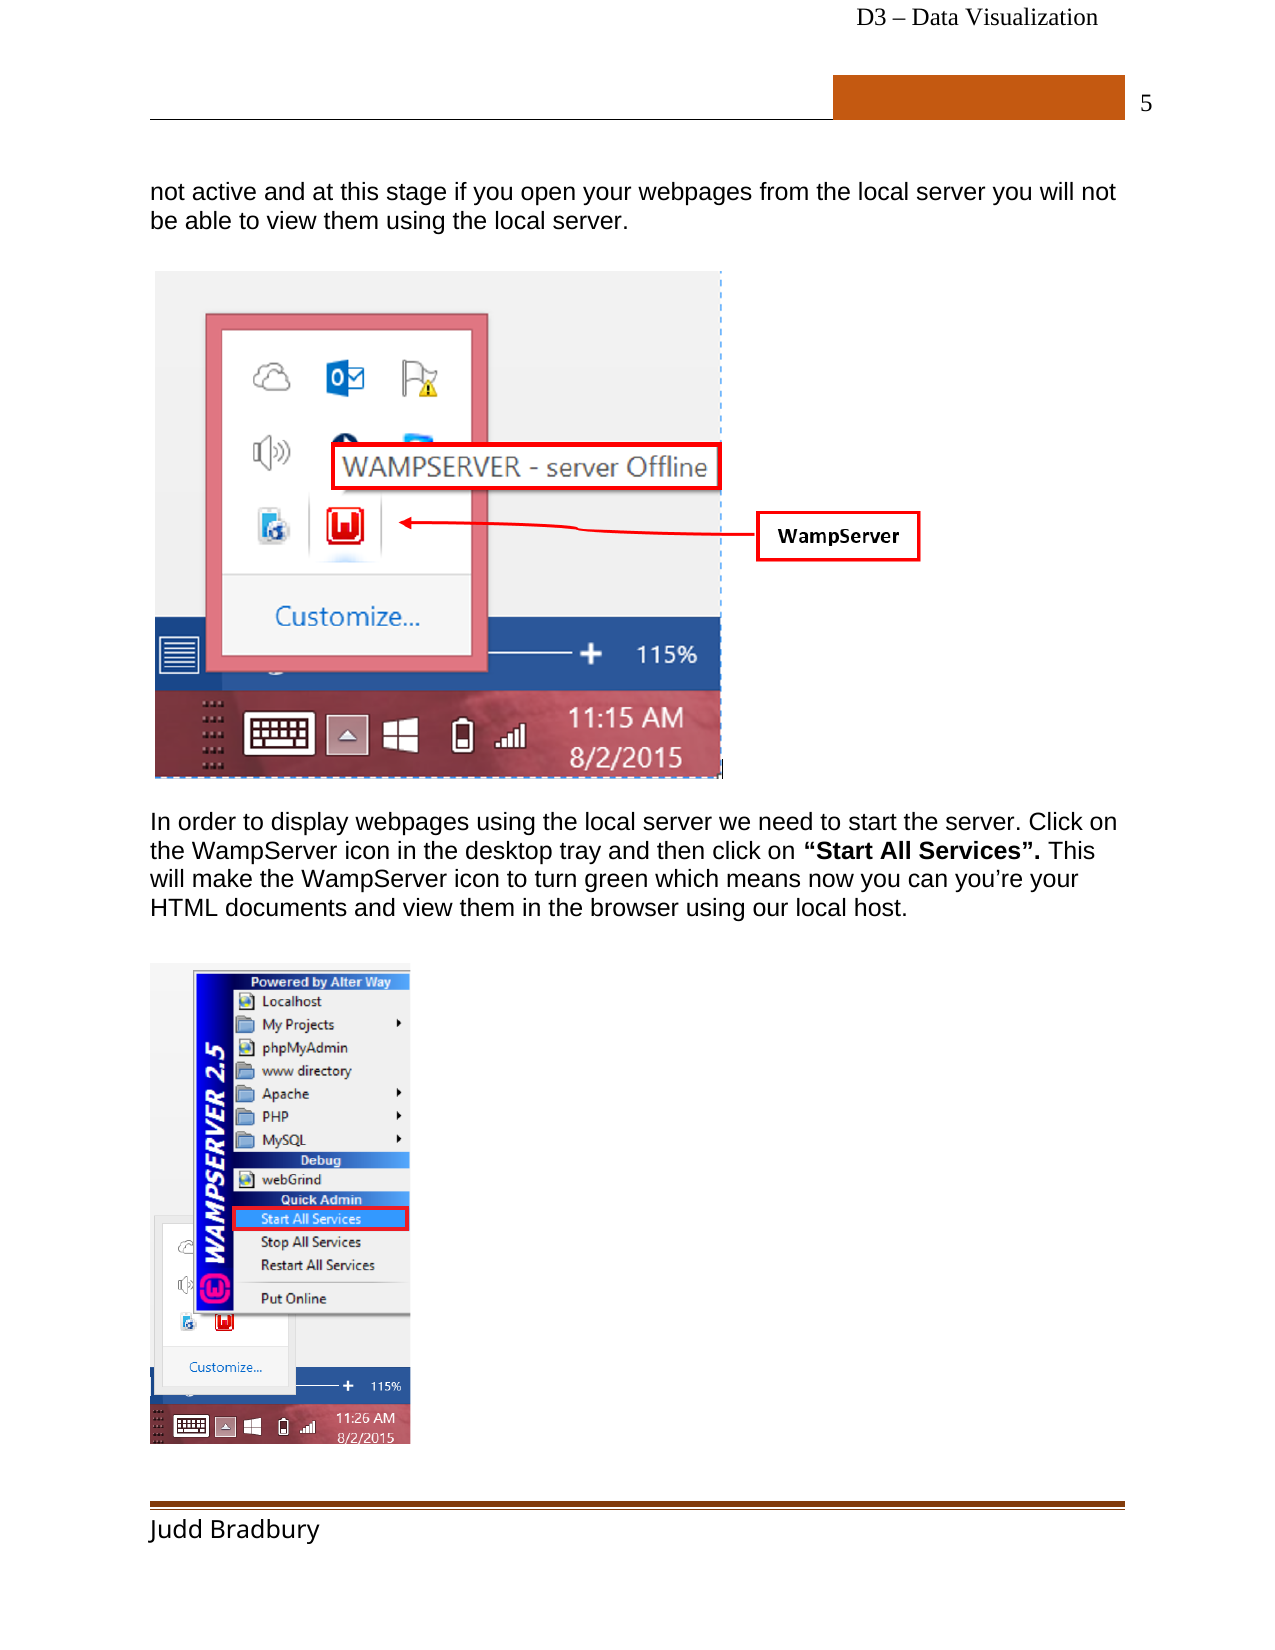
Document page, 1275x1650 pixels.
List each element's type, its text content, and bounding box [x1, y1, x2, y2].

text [150, 177, 1125, 235]
text In order to display webpages using the local server we need to start the server. Click on the WampServer icon in the desktop tray and then click on “Start All Services”. This will make the WampServer icon to turn green which means now you can you’re your HTML documents and view them in the browser using our local host. [150, 807, 1125, 922]
picture [150, 963, 411, 1444]
picture [150, 263, 944, 779]
